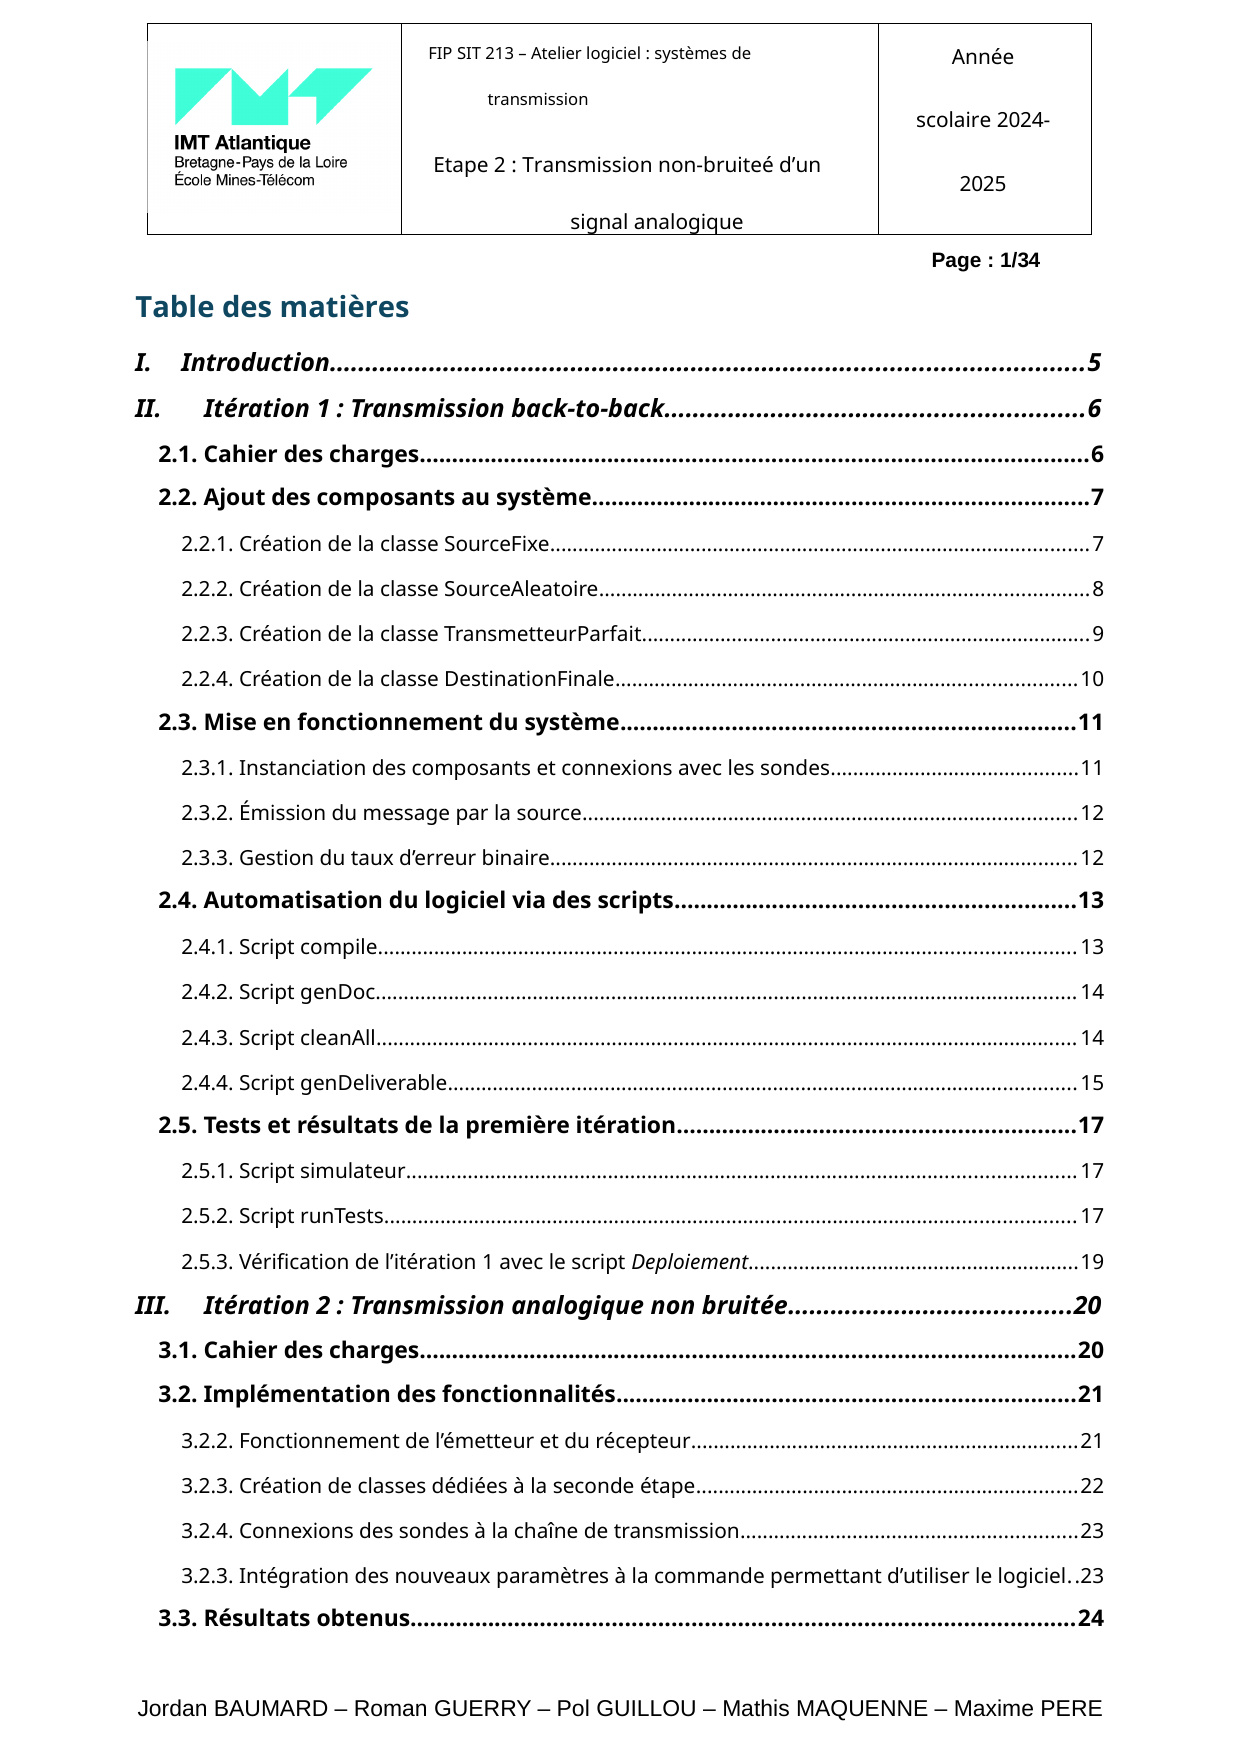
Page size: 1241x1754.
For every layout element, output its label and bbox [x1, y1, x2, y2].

picture [147, 41, 401, 213]
